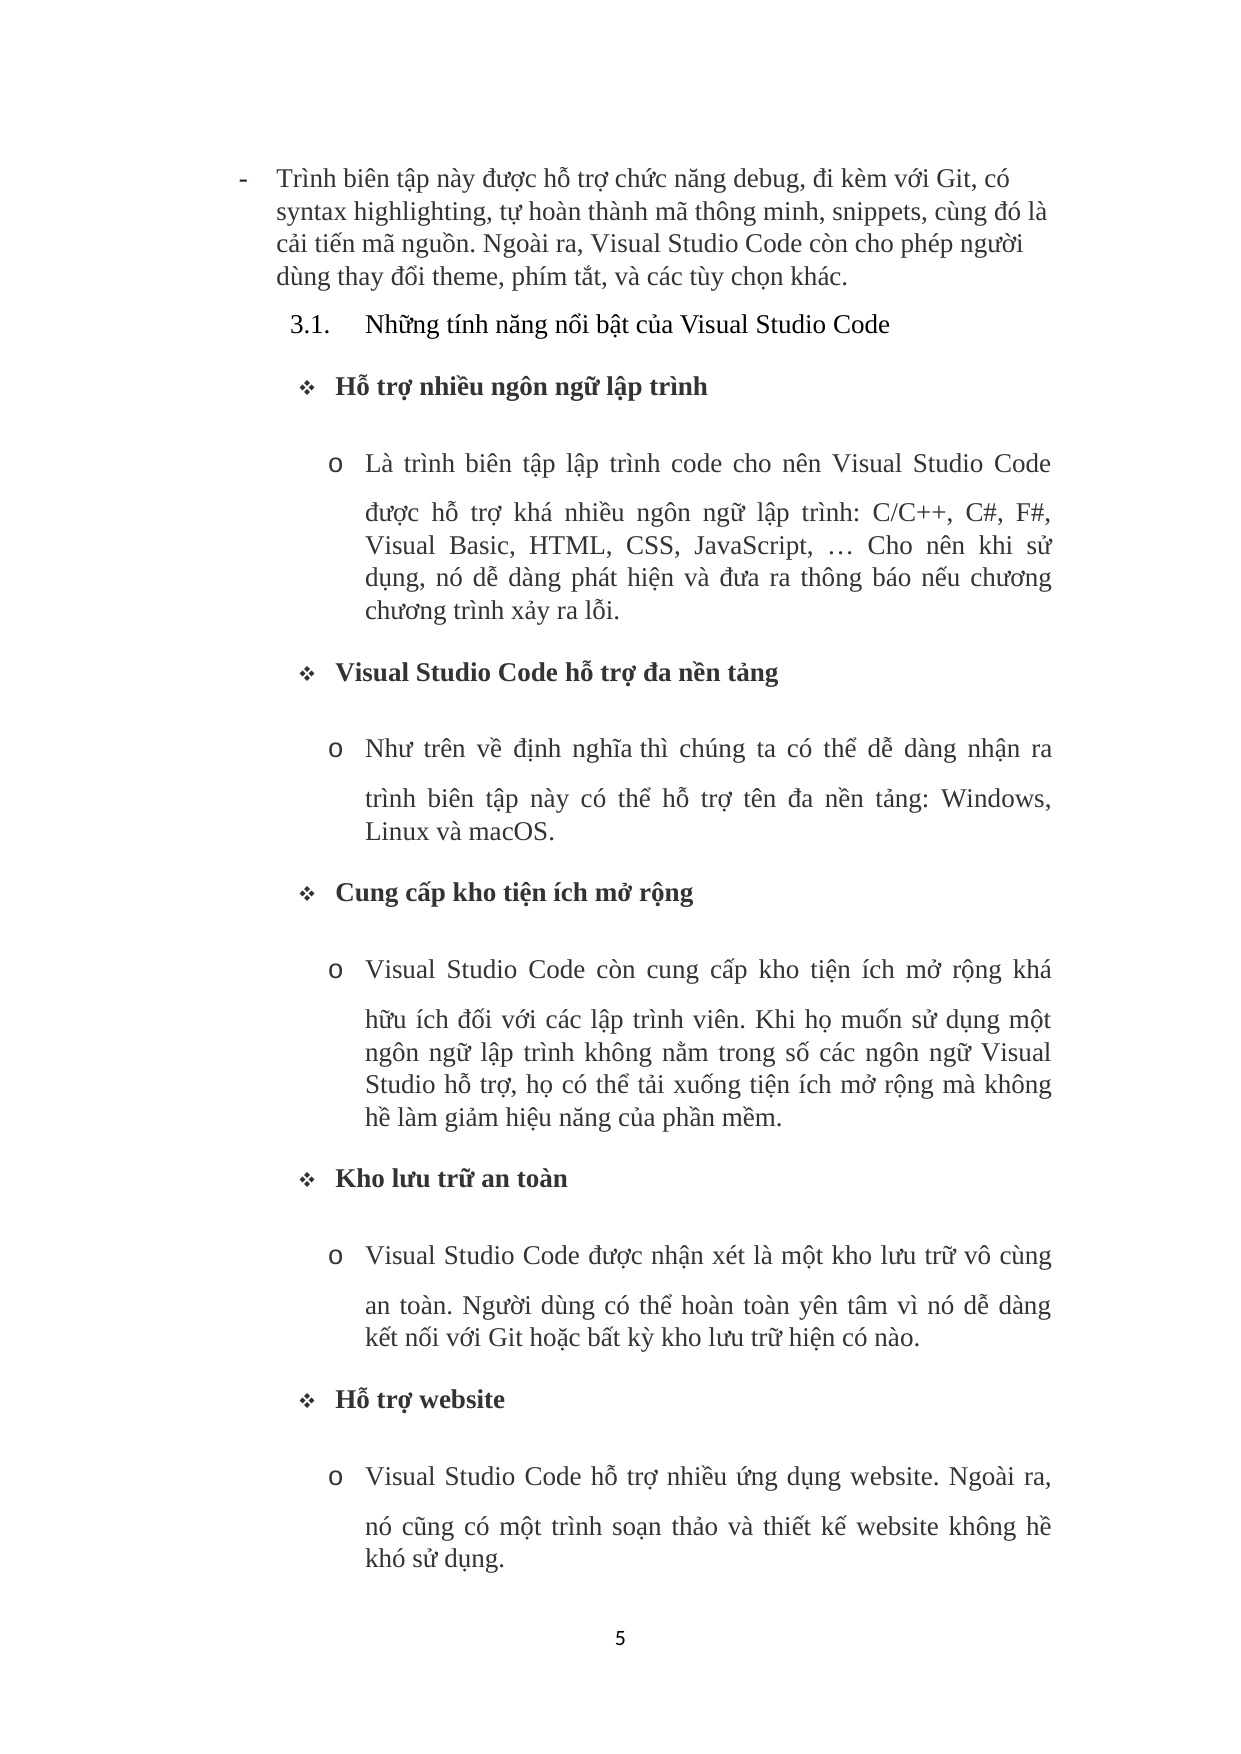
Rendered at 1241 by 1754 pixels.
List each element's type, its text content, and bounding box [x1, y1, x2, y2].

list Visual Studio Code hỗ trợ nhiều ứng dụng website. Ngoài ra, nó cũng có một trình soạn thảo và thiết kế website không hề khó sử dụng. [327, 1444, 1053, 1574]
list Trình biên tập này được hỗ trợ chức năng debug, đi kèm với Git, có syntax highlighting, tự hoàn thành mã thông minh, snippets, cùng đó là cải tiến mã nguồn. Ngoài ra, Visual Studio Code còn cho phép người dùng thay đổi theme, phím tắt, và các tùy chọn khác. [239, 162, 1053, 292]
list Visual Studio Code còn cung cấp kho tiện ích mở rộng khá hữu ích đối với các lập trình viên. Khi họ muốn sử dụng một ngôn ngữ lập trình không nằm trong số các ngôn ngữ Visual Studio hỗ trợ, họ có thể tải xuống tiện ích mở rộng mà không hề làm giảm hiệu năng của phần mềm. [327, 938, 1053, 1133]
list Visual Studio Code hỗ trợ đa nền tảng [298, 655, 1053, 688]
list Hỗ trợ website [298, 1383, 1053, 1415]
list Như trên về định nghĩa thì chúng ta có thể dễ dàng nhận ra trình biên tập này có thể hỗ trợ tên đa nền tảng: Windows, Linux và macOS. [327, 717, 1053, 847]
list Hỗ trợ nhiều ngôn ngữ lập trình [298, 369, 1053, 402]
list Những tính năng nổi bật của Visual Studio Code [290, 308, 1053, 340]
list Cung cấp kho tiện ích mở rộng [298, 876, 1053, 908]
list Là trình biên tập lập trình code cho nên Visual Studio Code được hỗ trợ khá nhiều ngôn ngữ lập trình: C/C++, C#, F#, Visual Basic, HTML, CSS, JavaScript, … Cho nên khi sử dụng, nó dễ dàng phát hiện và đưa ra thông báo nếu chương chương trình xảy ra lỗi. [327, 431, 1053, 626]
list Visual Studio Code được nhận xét là một kho lưu trữ vô cùng an toàn. Người dùng có thể hoàn toàn yên tâm vì nó dễ dàng kết nối với Git hoặc bất kỳ kho lưu trữ hiện có nào. [327, 1223, 1053, 1353]
list Kho lưu trữ an toàn [298, 1162, 1053, 1194]
